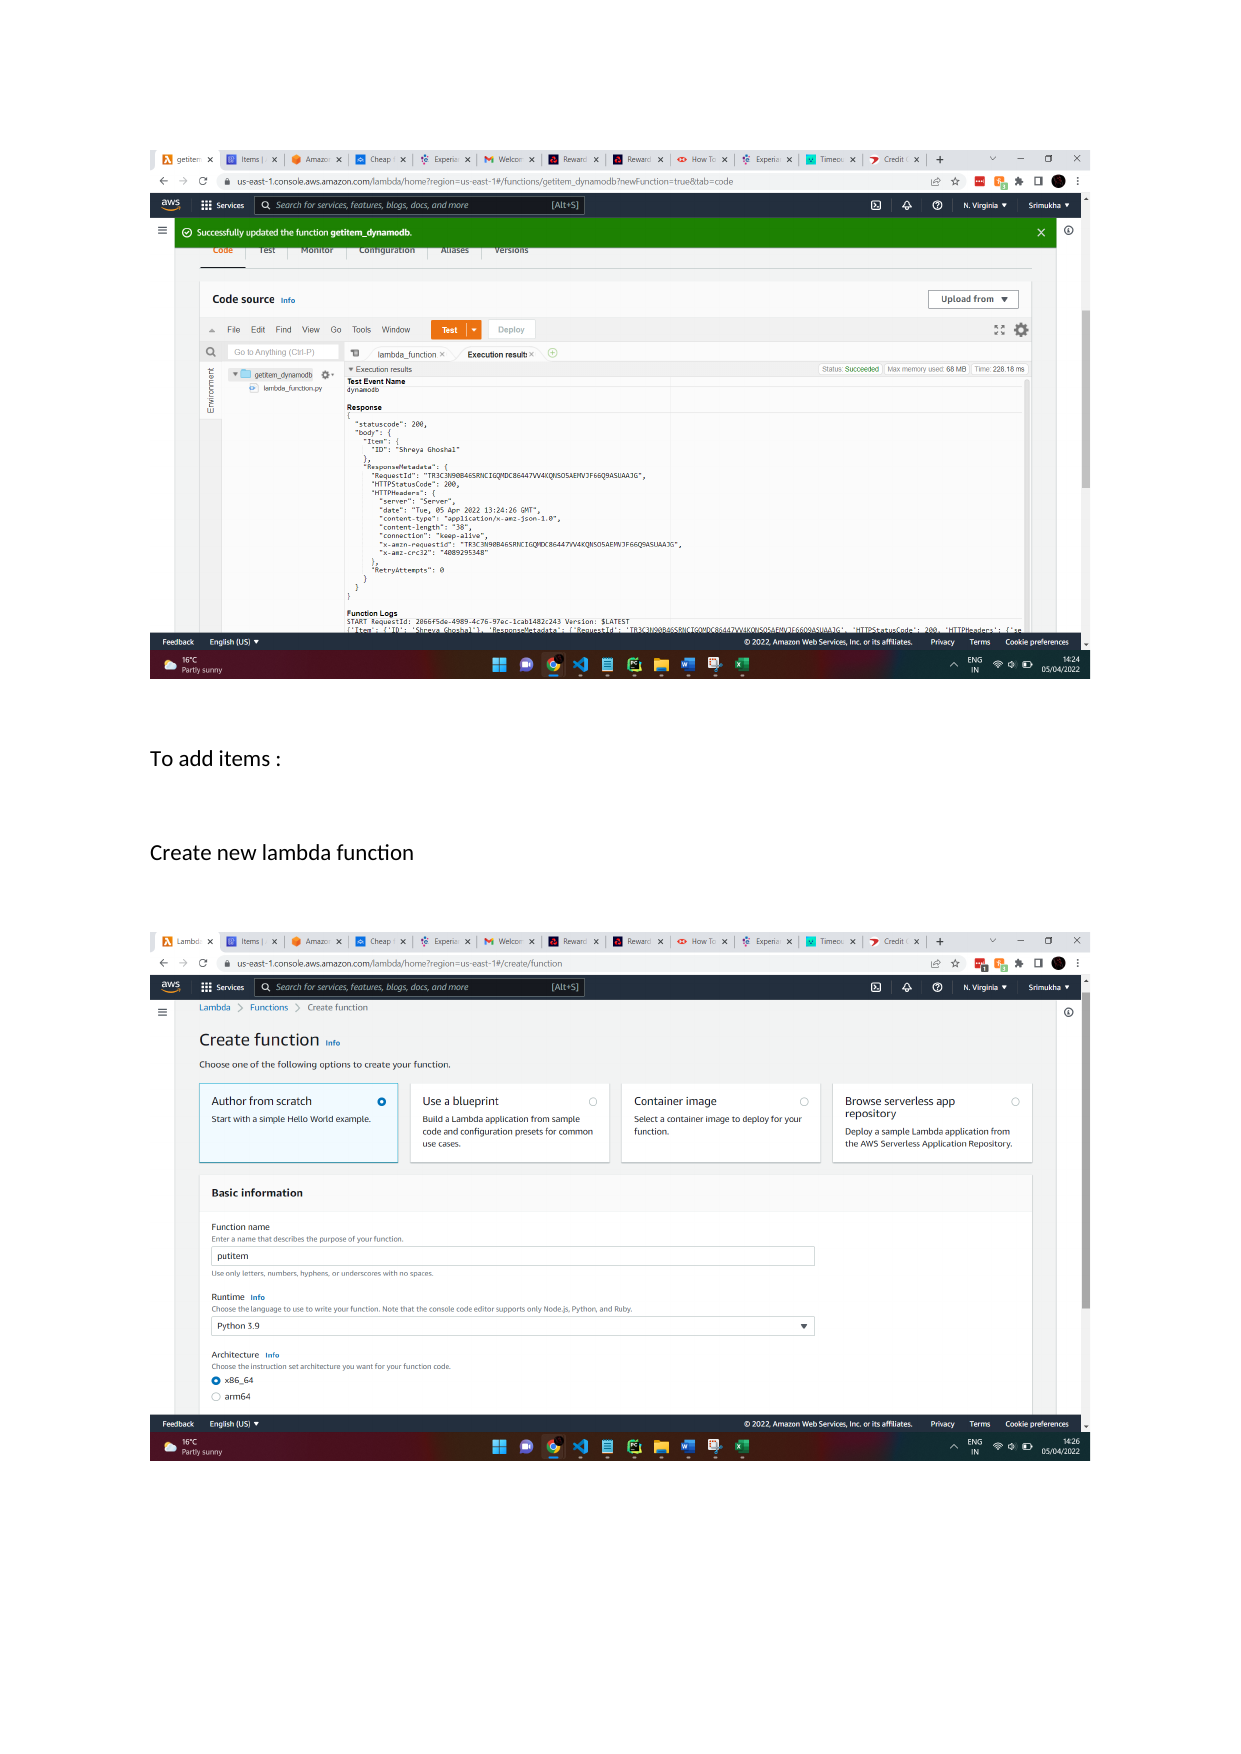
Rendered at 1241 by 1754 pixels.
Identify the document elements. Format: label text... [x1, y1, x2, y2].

picture [150, 150, 1091, 679]
text Create new lambda function [150, 838, 1090, 866]
text To add items : [150, 744, 1090, 773]
picture [150, 932, 1091, 1461]
